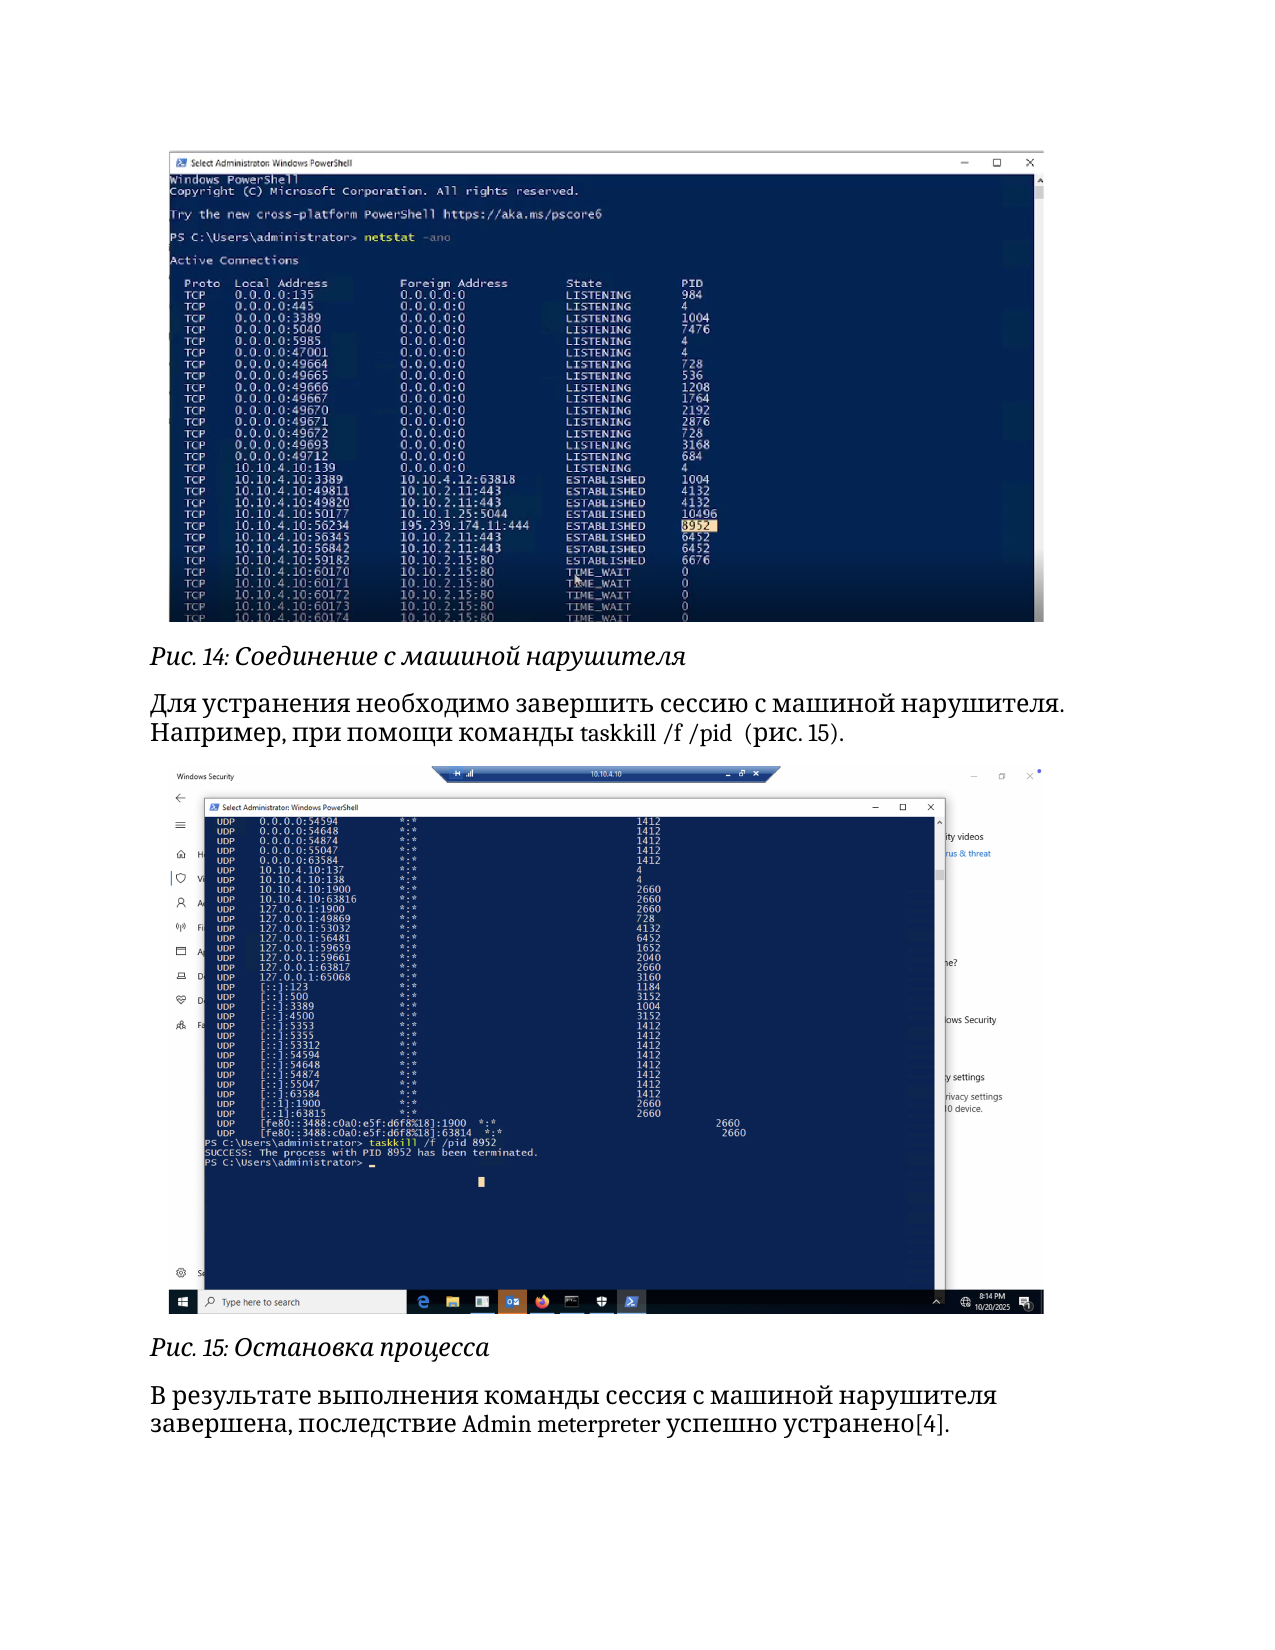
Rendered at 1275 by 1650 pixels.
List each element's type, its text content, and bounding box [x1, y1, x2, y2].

picture [168, 150, 1044, 622]
text Рис. 15: Остановка процесса [150, 1334, 1125, 1363]
picture [168, 766, 1044, 1314]
text В результате выполнения команды сессия с машиной нарушителя завершена, последствие Admin meterpreter успешно устранено[4]. [150, 1382, 1125, 1439]
text Для устранения необходимо завершить сессию с машиной нарушителя. Например, при помощи команды taskkill /f /pid (рис. 15). [150, 690, 1125, 748]
text Рис. 14: Соединение с машиной нарушителя [150, 643, 1125, 671]
